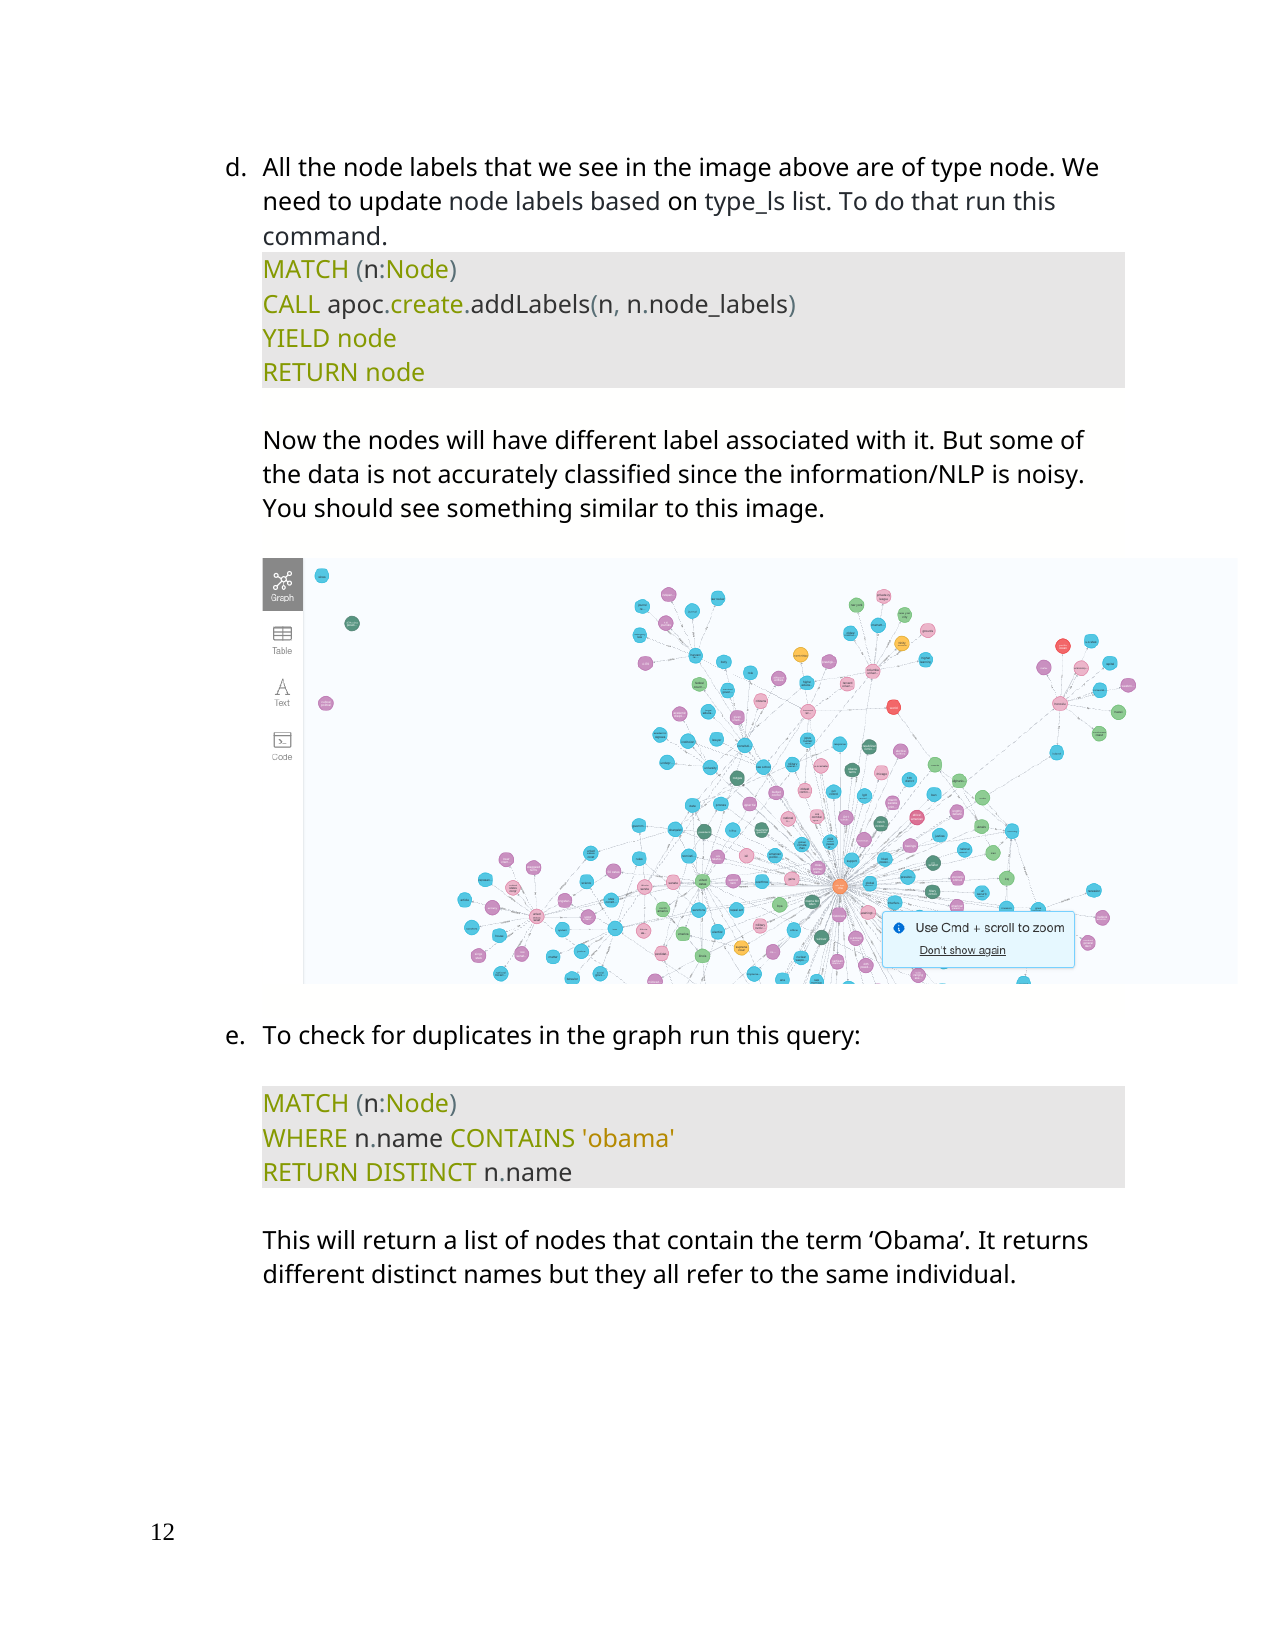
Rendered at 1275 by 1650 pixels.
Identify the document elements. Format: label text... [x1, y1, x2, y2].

list All the node labels that we see in the image above are of type node. We need to update node labels based on type_ls list. To do that run this command. [225, 150, 1125, 252]
list To check for duplicates in the graph run this query: [225, 1018, 1125, 1052]
picture [262, 558, 1238, 984]
list MATCH (n:Node) [262, 252, 1125, 286]
list WHERE n.name CONTAINS 'obama' [262, 1120, 1125, 1154]
list YIELD node [262, 320, 1125, 354]
list RETURN DISTINCT n.name [262, 1154, 1125, 1188]
list RETURN node [262, 354, 1125, 388]
list Now the nodes will have different label associated with it. But some of the data is not accurately classified since the information/NLP is noisy. You should see something similar to this image. [262, 422, 1125, 525]
list MATCH (n:Node) [262, 1086, 1125, 1120]
list CALL apoc.create.addLabels(n, n.node_labels) [262, 286, 1125, 320]
list This will return a list of nodes that contain the term ‘Obama’. It returns different distinct names but they all refer to the same individual. [262, 1222, 1125, 1291]
